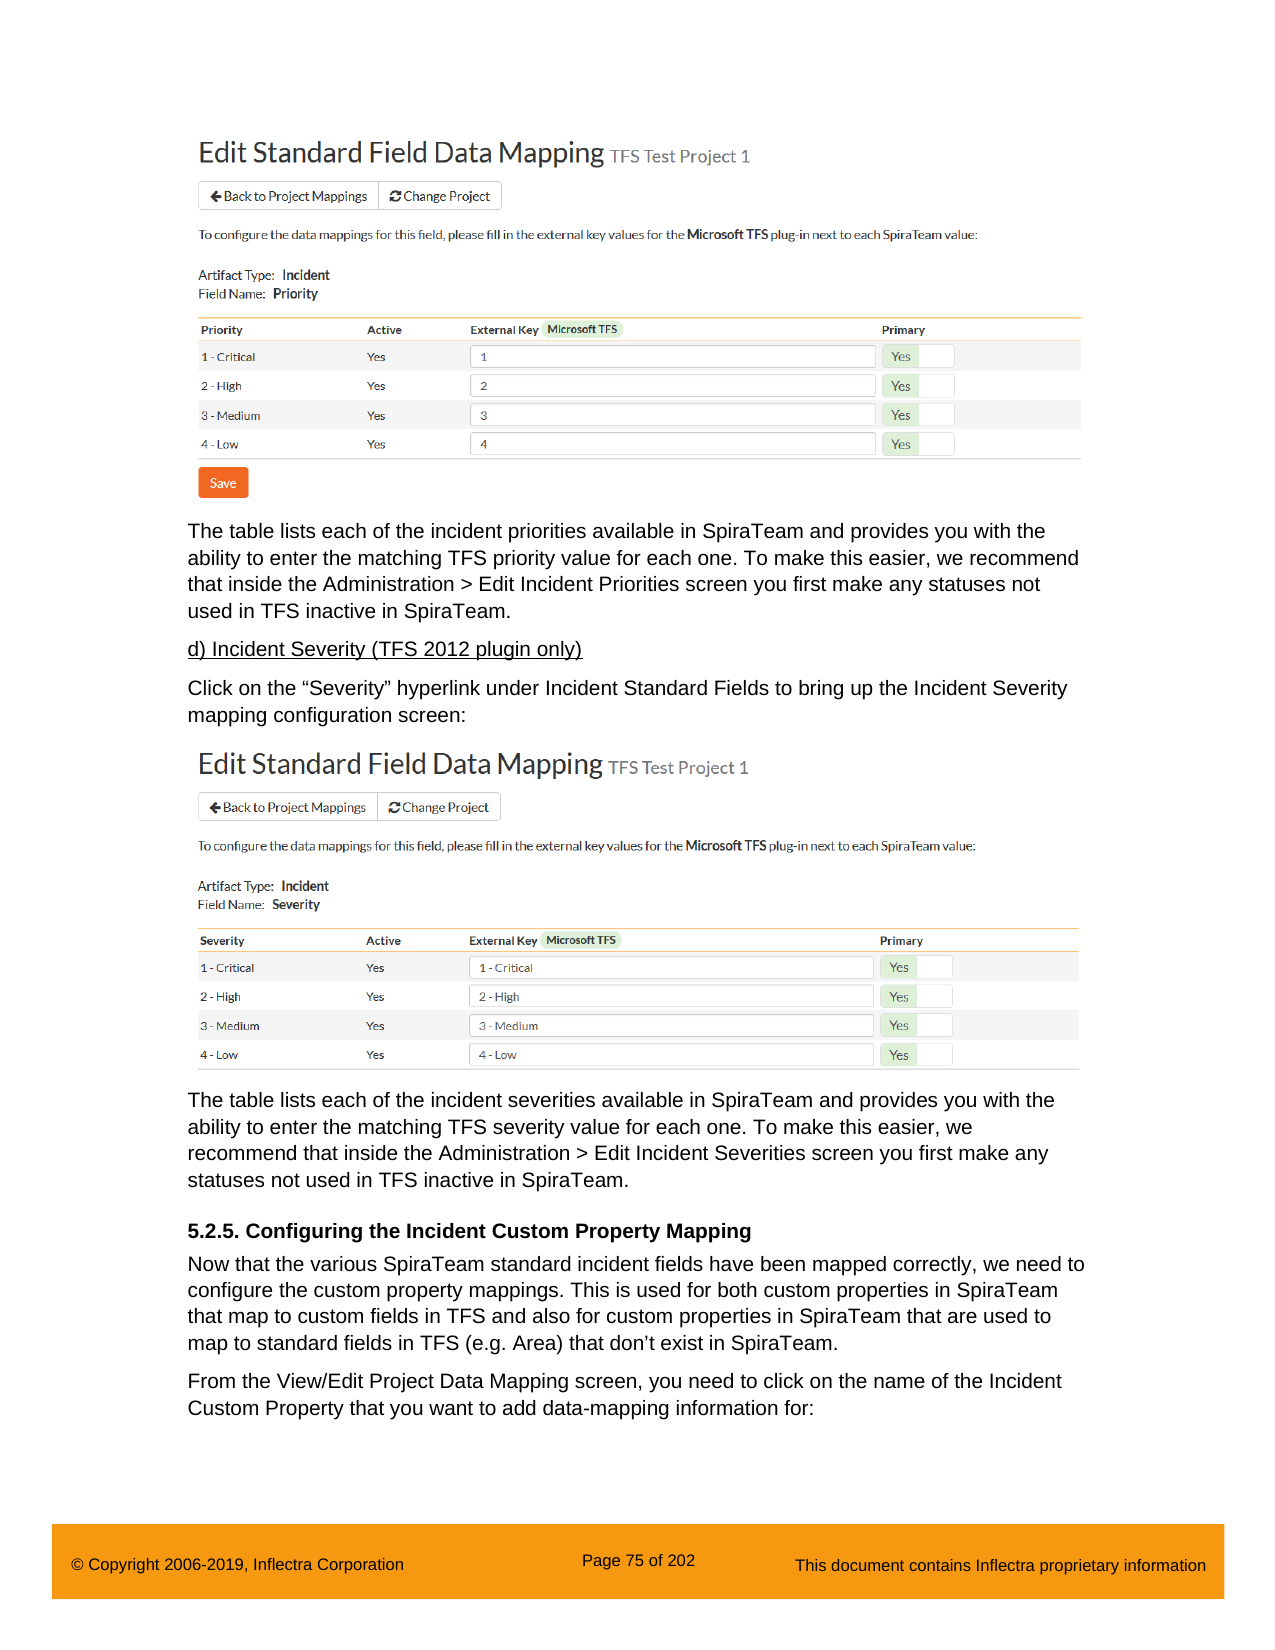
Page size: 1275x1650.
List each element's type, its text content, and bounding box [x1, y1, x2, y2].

text Click on the “Severity” hyperlink under Incident Standard Fields to bring up the Incident Severity mapping configuration screen: [187, 676, 1087, 726]
text The table lists each of the incident priorities available in SpiraTeam and provides you with the ability to enter the matching TFS priority value for each one. To make this easier, we recommend that inside the Administration > Edit Incident Priorities screen you first make any statuses not used in TFS inactive in SpiraTeam. [187, 519, 1087, 622]
text From the View/Edit Project Data Mapping screen, you need to click on the name of the Incident Custom Property that you want to add data-mapping information for: [187, 1369, 1087, 1419]
text The table lists each of the incident severities available in SpiraTeam and provides you with the ability to enter the matching TFS severity value for each one. To make this easier, we recommend that inside the Administration > Edit Incident Severities screen you first make any statuses not used in TFS inactive in SpiraTeam. [187, 1088, 1087, 1191]
picture [187, 135, 1088, 505]
text d) Incident Severity (TFS 2012 plugin only) [187, 637, 1087, 661]
subtitle 5.2.5. Configuring the Incident Custom Property Mapping [187, 1219, 1087, 1243]
picture [187, 741, 1088, 1074]
text Now that the various SpiraTeam standard incident fields have been mapped correctly, we need to configure the custom property mappings. This is used for both custom properties in SpiraTeam that map to custom fields in TFS and also for custom properties in SpiraTeam that are used to map to standard fields in TFS (e.g. Area) that don’t exist in SpiraTeam. [187, 1251, 1087, 1354]
